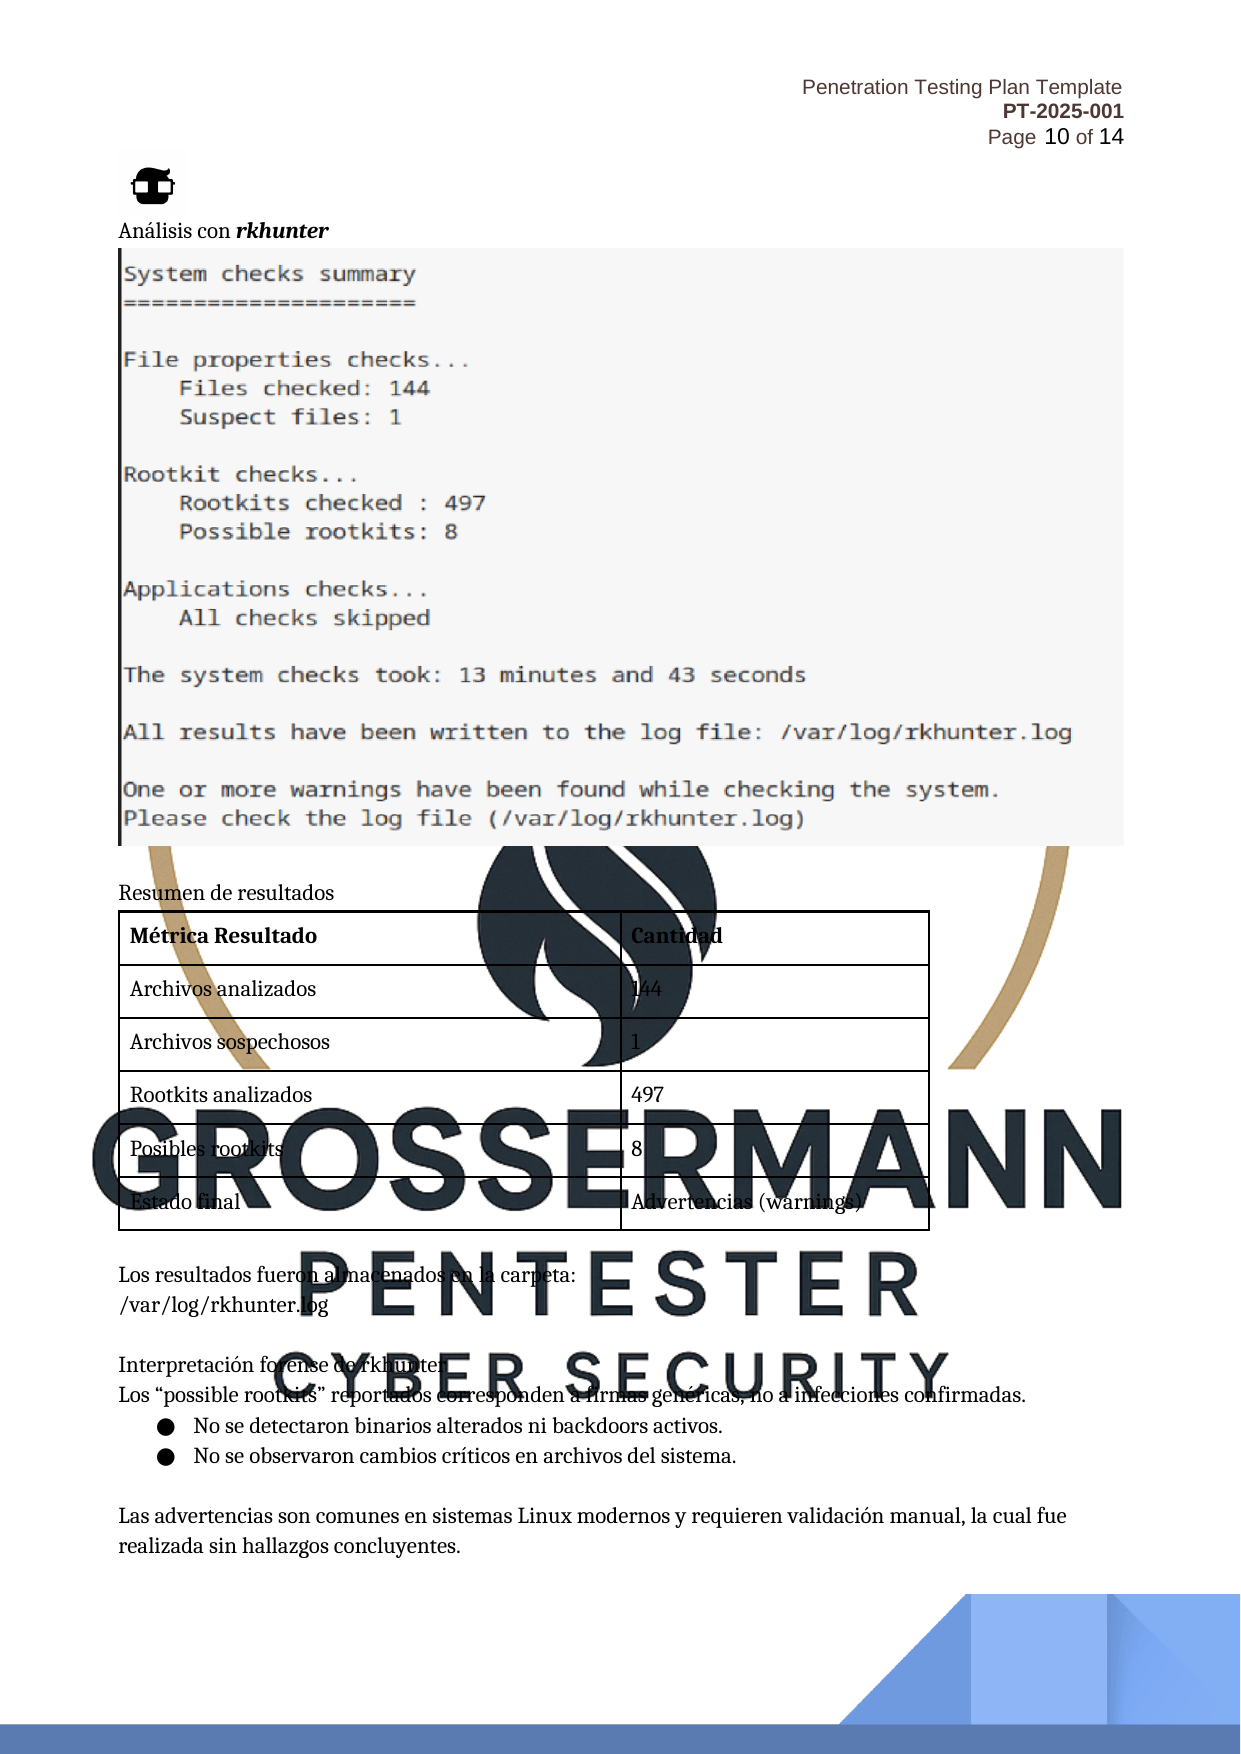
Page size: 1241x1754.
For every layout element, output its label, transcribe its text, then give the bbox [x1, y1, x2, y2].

text Análisis con rkhunter [118, 218, 1124, 248]
table_header Métrica Resultado [120, 913, 620, 963]
picture [0, 149, 1241, 1754]
text Interpretación forense de rkhunter [118, 1352, 1124, 1378]
table_cell 497 [622, 1072, 928, 1123]
table_cell Advertencias (warnings) [622, 1178, 928, 1229]
list No se detectaron binarios alterados ni backdoors activos. [156, 1412, 1124, 1439]
table_cell Rootkits analizados [120, 1072, 620, 1123]
table_cell 144 [622, 966, 928, 1017]
table_cell 1 [622, 1019, 928, 1070]
table_header Cantidad [622, 913, 928, 963]
text Los “possible rootkits” reportados corresponden a firmas genéricas, no a infecciones confirmadas. [118, 1382, 1124, 1408]
text /var/log/rkhunter.log [118, 1292, 1124, 1318]
table_cell Estado final [120, 1178, 620, 1229]
table_cell Archivos analizados [120, 966, 620, 1017]
text Las advertencias son comunes en sistemas Linux modernos y requieren validación manual, la cual fue realizada sin hallazgos concluyentes. [118, 1503, 1124, 1559]
table_cell Archivos sospechosos [120, 1019, 620, 1070]
table_cell Posibles rootkits [120, 1125, 620, 1176]
text Resumen de resultados [118, 880, 1124, 906]
text Los resultados fueron almacenados en la carpeta: [118, 1261, 1124, 1288]
table_cell 8 [622, 1125, 928, 1176]
list No se observaron cambios críticos en archivos del sistema. [156, 1443, 1124, 1469]
